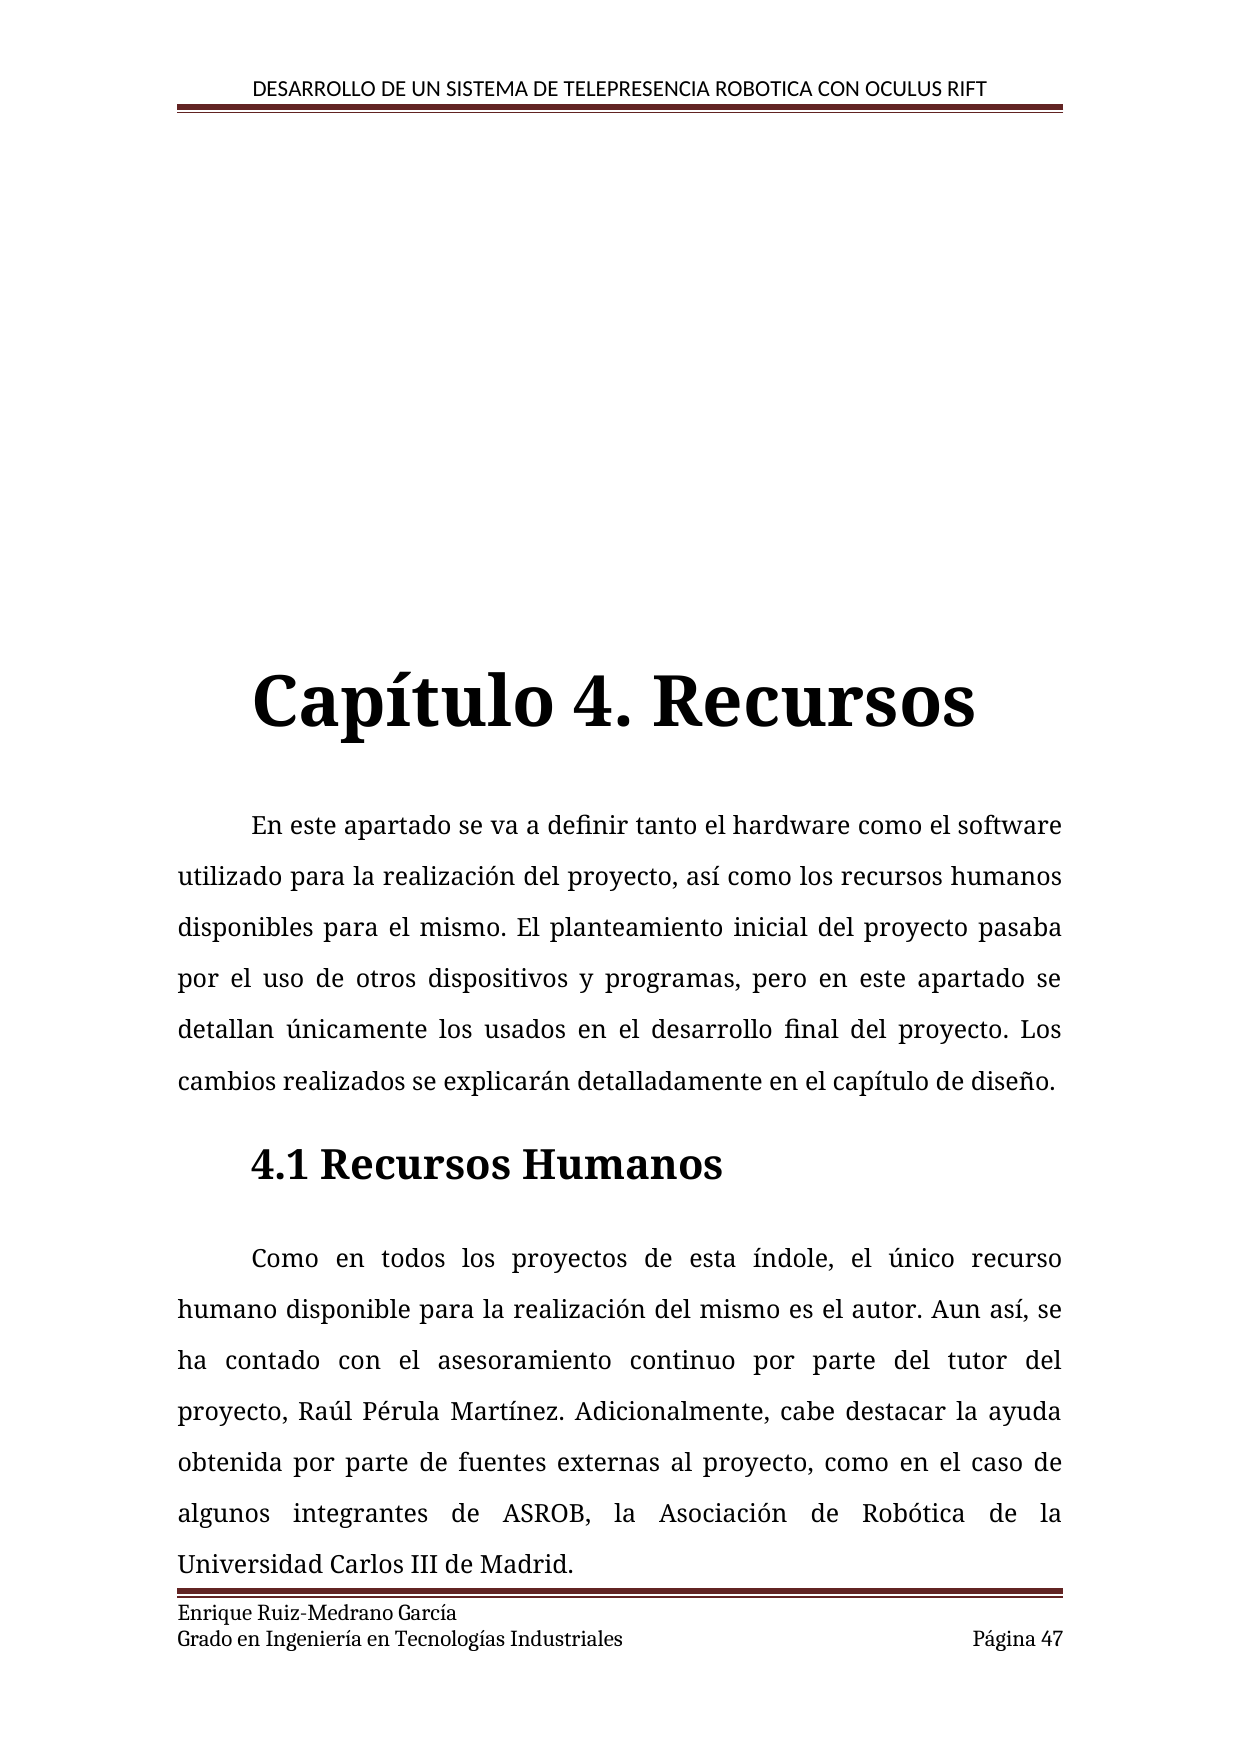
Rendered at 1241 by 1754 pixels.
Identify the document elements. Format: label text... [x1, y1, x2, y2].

text En este apartado se va a definir tanto el hardware como el software utilizado para la realización del proyecto, así como los recursos humanos disponibles para el mismo. El planteamiento inicial del proyecto pasaba por el uso de otros dispositivos y programas, pero en este apartado se detallan únicamente los usados en el desarrollo final del proyecto. Los cambios realizados se explicarán detalladamente en el capítulo de diseño. [177, 808, 1063, 1097]
text 4.1 Recursos Humanos [177, 1135, 1063, 1192]
text Capítulo 4. Recursos [177, 651, 1063, 747]
text Como en todos los proyectos de esta índole, el único recurso humano disponible para la realización del mismo es el autor. Aun así, se ha contado con el asesoramiento continuo por parte del tutor del proyecto, Raúl Pérula Martínez. Adicionalmente, cabe destacar la ayuda obtenida por parte de fuentes externas al proyecto, como en el caso de algunos integrantes de ASROB, la Asociación de Robótica de la Universidad Carlos III de Madrid. [177, 1241, 1063, 1581]
